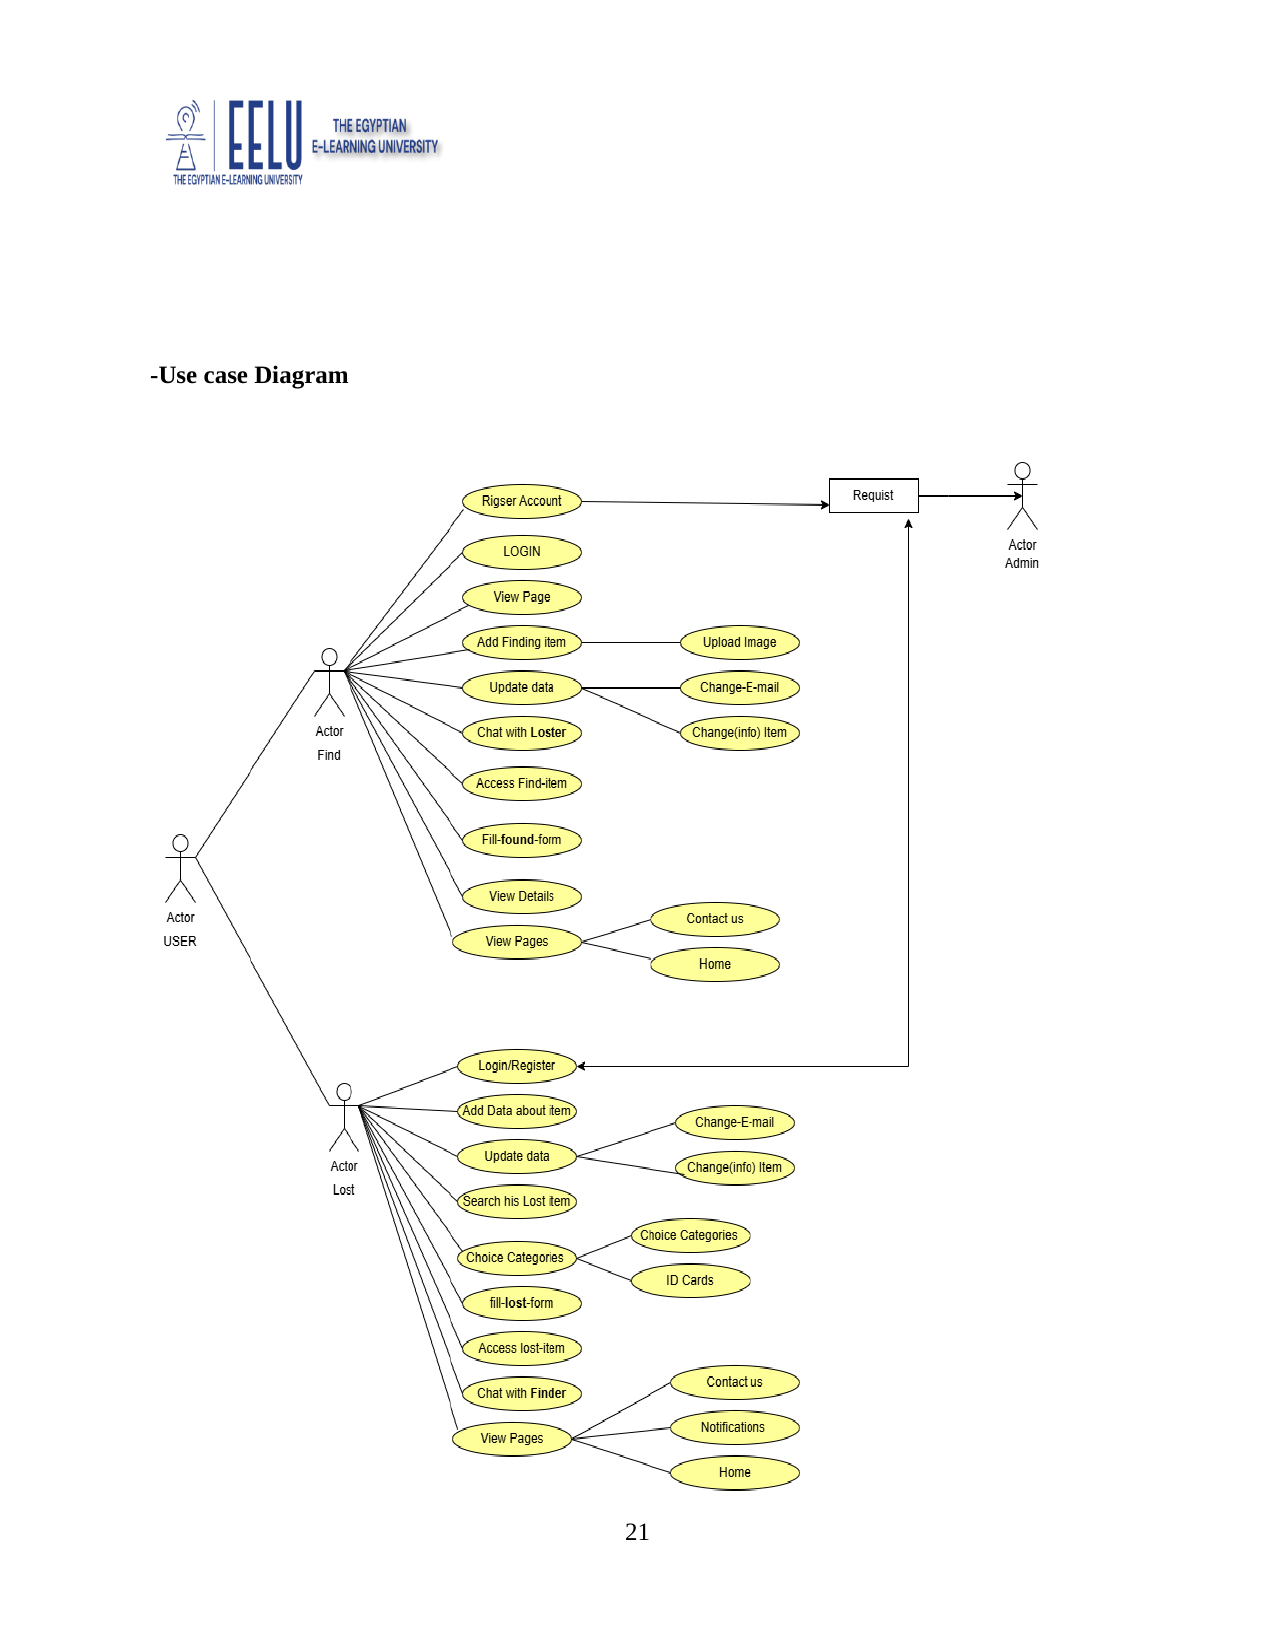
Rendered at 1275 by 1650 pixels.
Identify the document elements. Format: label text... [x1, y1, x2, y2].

picture [150, 75, 444, 188]
list -Use case Diagram [150, 360, 1125, 389]
picture [150, 462, 1050, 1491]
